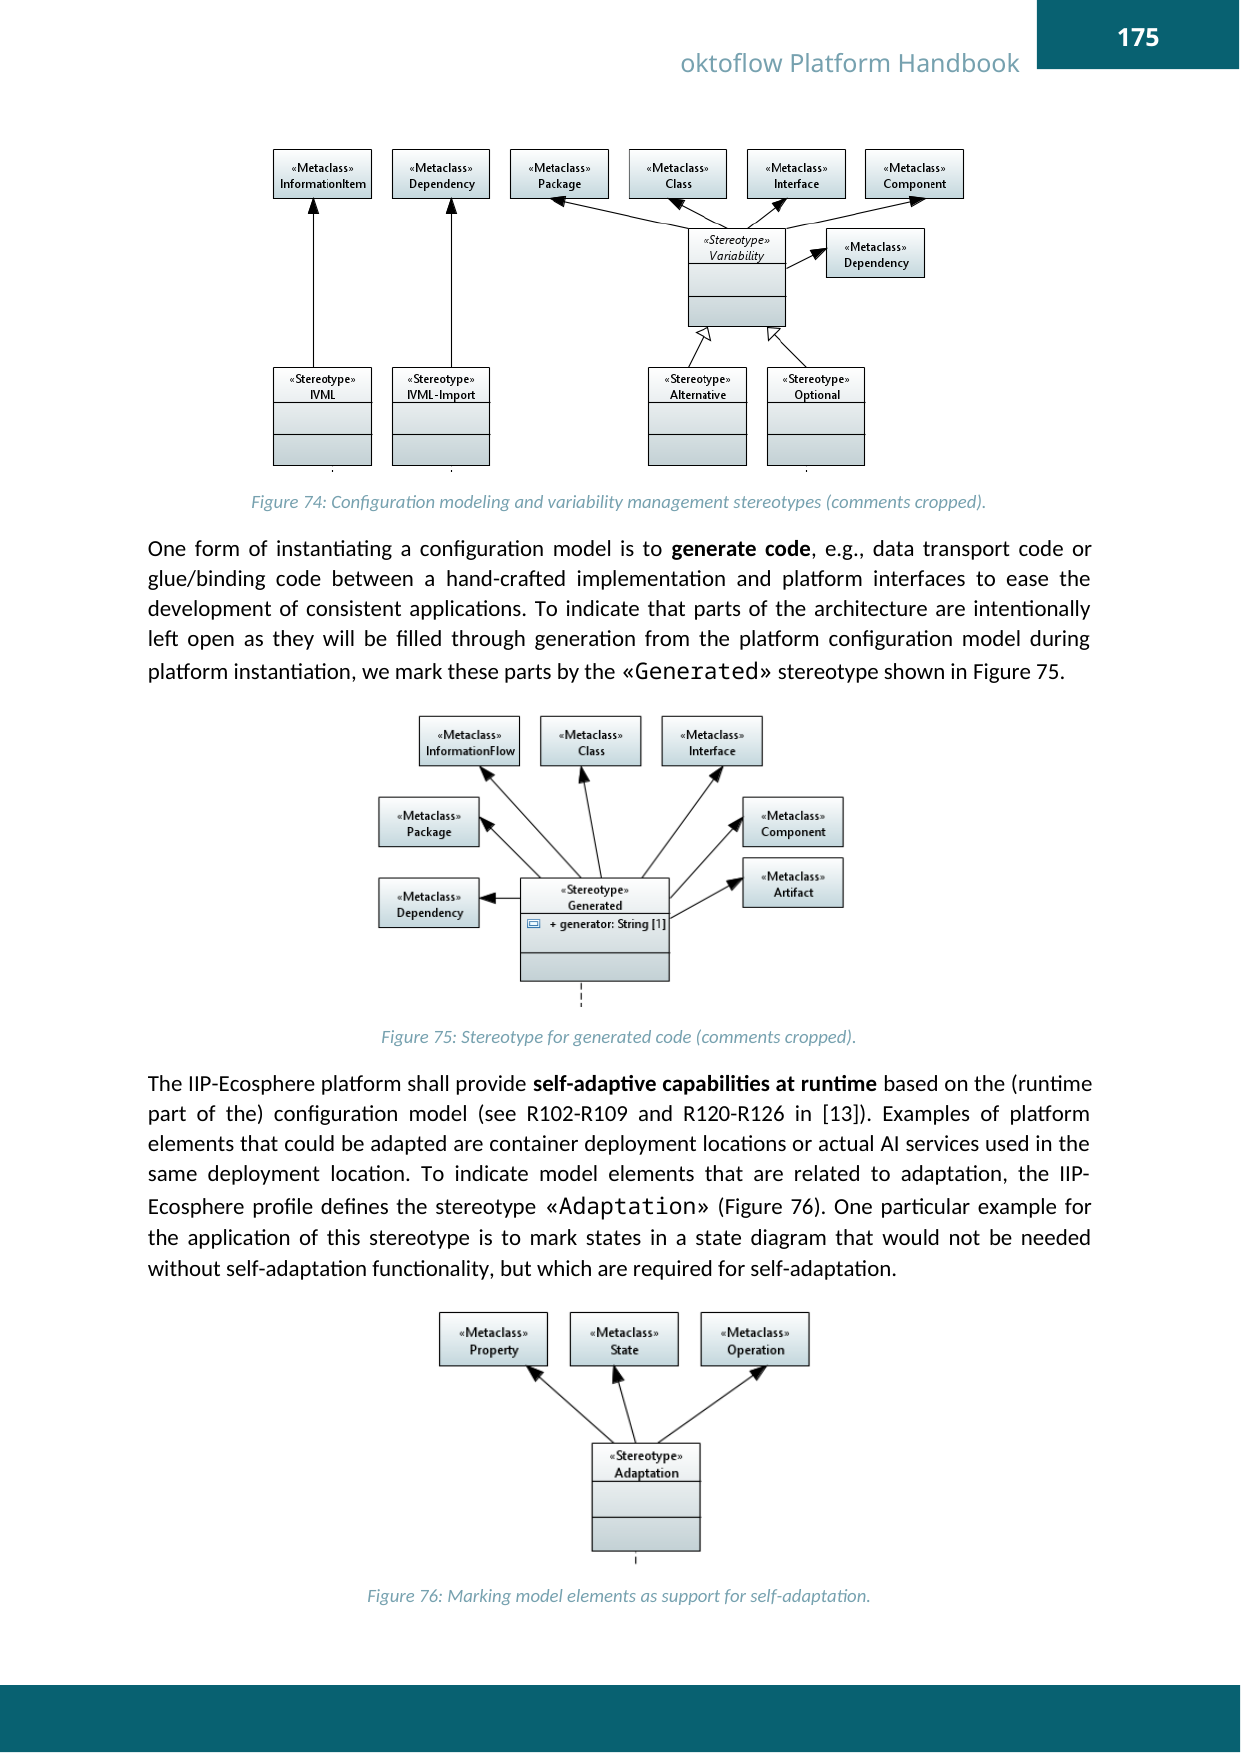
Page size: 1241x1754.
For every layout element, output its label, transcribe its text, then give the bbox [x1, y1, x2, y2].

text One form of instantiating a configuration model is to generate code, e.g., data transport code or glue/binding code between a hand-crafted implementation and platform interfaces to ease the development of consistent applications. To indicate that parts of the architecture are intentionally left open as they will be filled through generation from the platform configuration model during platform instantiation, we mark these parts by the «Generated» stereotype shown in Figure 75. [148, 534, 1093, 686]
picture [370, 705, 870, 1007]
text Figure 74: Configuration modeling and variability management stereotypes (comments cropped). [148, 490, 1093, 513]
text Figure 76: Marking model elements as support for self-adaptation. [148, 1584, 1093, 1607]
picture [426, 1300, 814, 1566]
picture [265, 132, 975, 472]
text Figure 75: Stereotype for generated code (comments cropped). [148, 1025, 1093, 1048]
text The IIP-Ecosphere platform shall provide self-adaptive capabilities at runtime based on the (runtime part of the) configuration model (see R102-R109 and R120-R126 in [13]). Examples of platform elements that could be adapted are container deployment locations or actual AI services used in the same deployment location. To indicate model elements that are related to adaptation, the IIP-Ecosphere profile defines the stereotype «Adaptation» (Figure 76). One particular example for the application of this stereotype is to mark states in a state diagram that would not be needed without self-adaptation functionality, but which are required for self-adaptation. [148, 1069, 1093, 1282]
